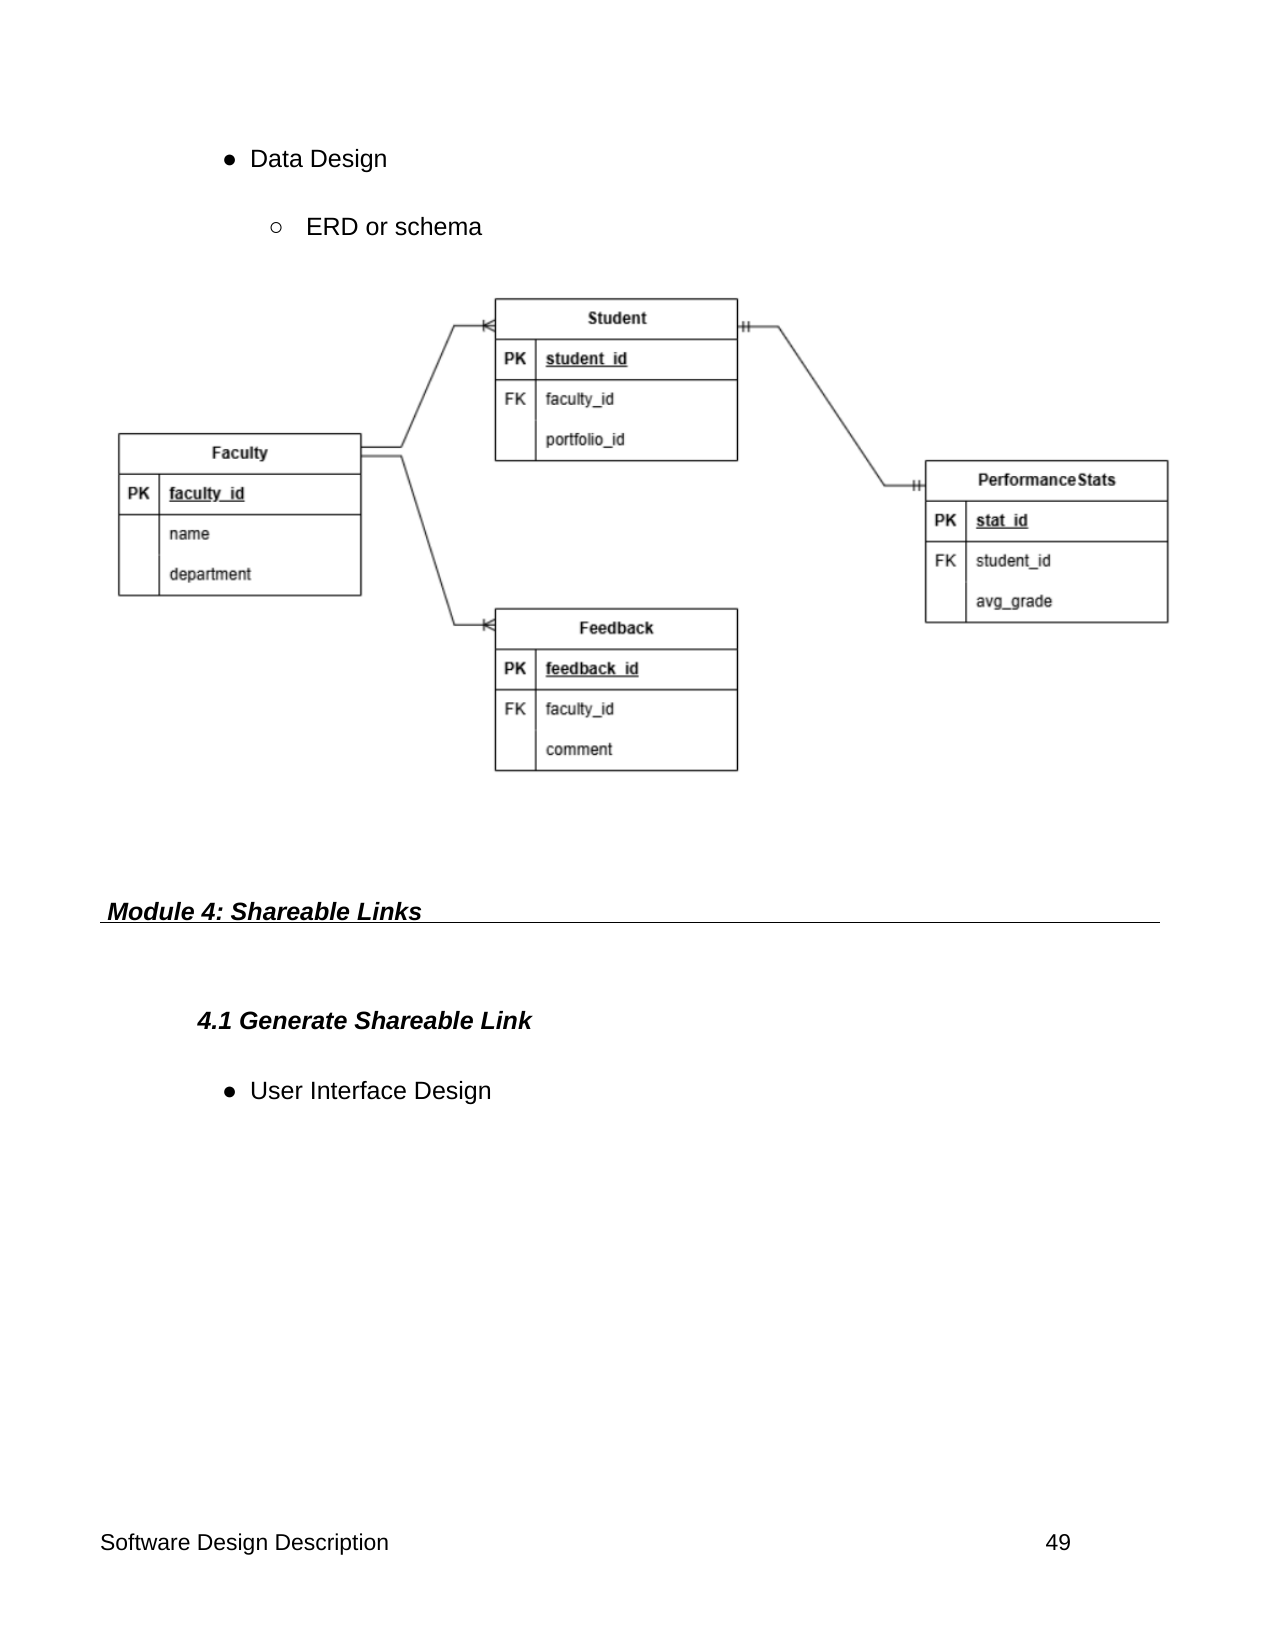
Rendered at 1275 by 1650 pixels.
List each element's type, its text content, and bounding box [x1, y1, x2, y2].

subtitle Module 4: Shareable Links [100, 897, 1175, 926]
picture [100, 280, 1175, 781]
list ERD or schema [268, 212, 1175, 241]
list User Interface Design [222, 1076, 1175, 1105]
list Data Design [222, 144, 1175, 172]
subtitle 4.1 Generate Shareable Link [100, 1006, 1175, 1034]
